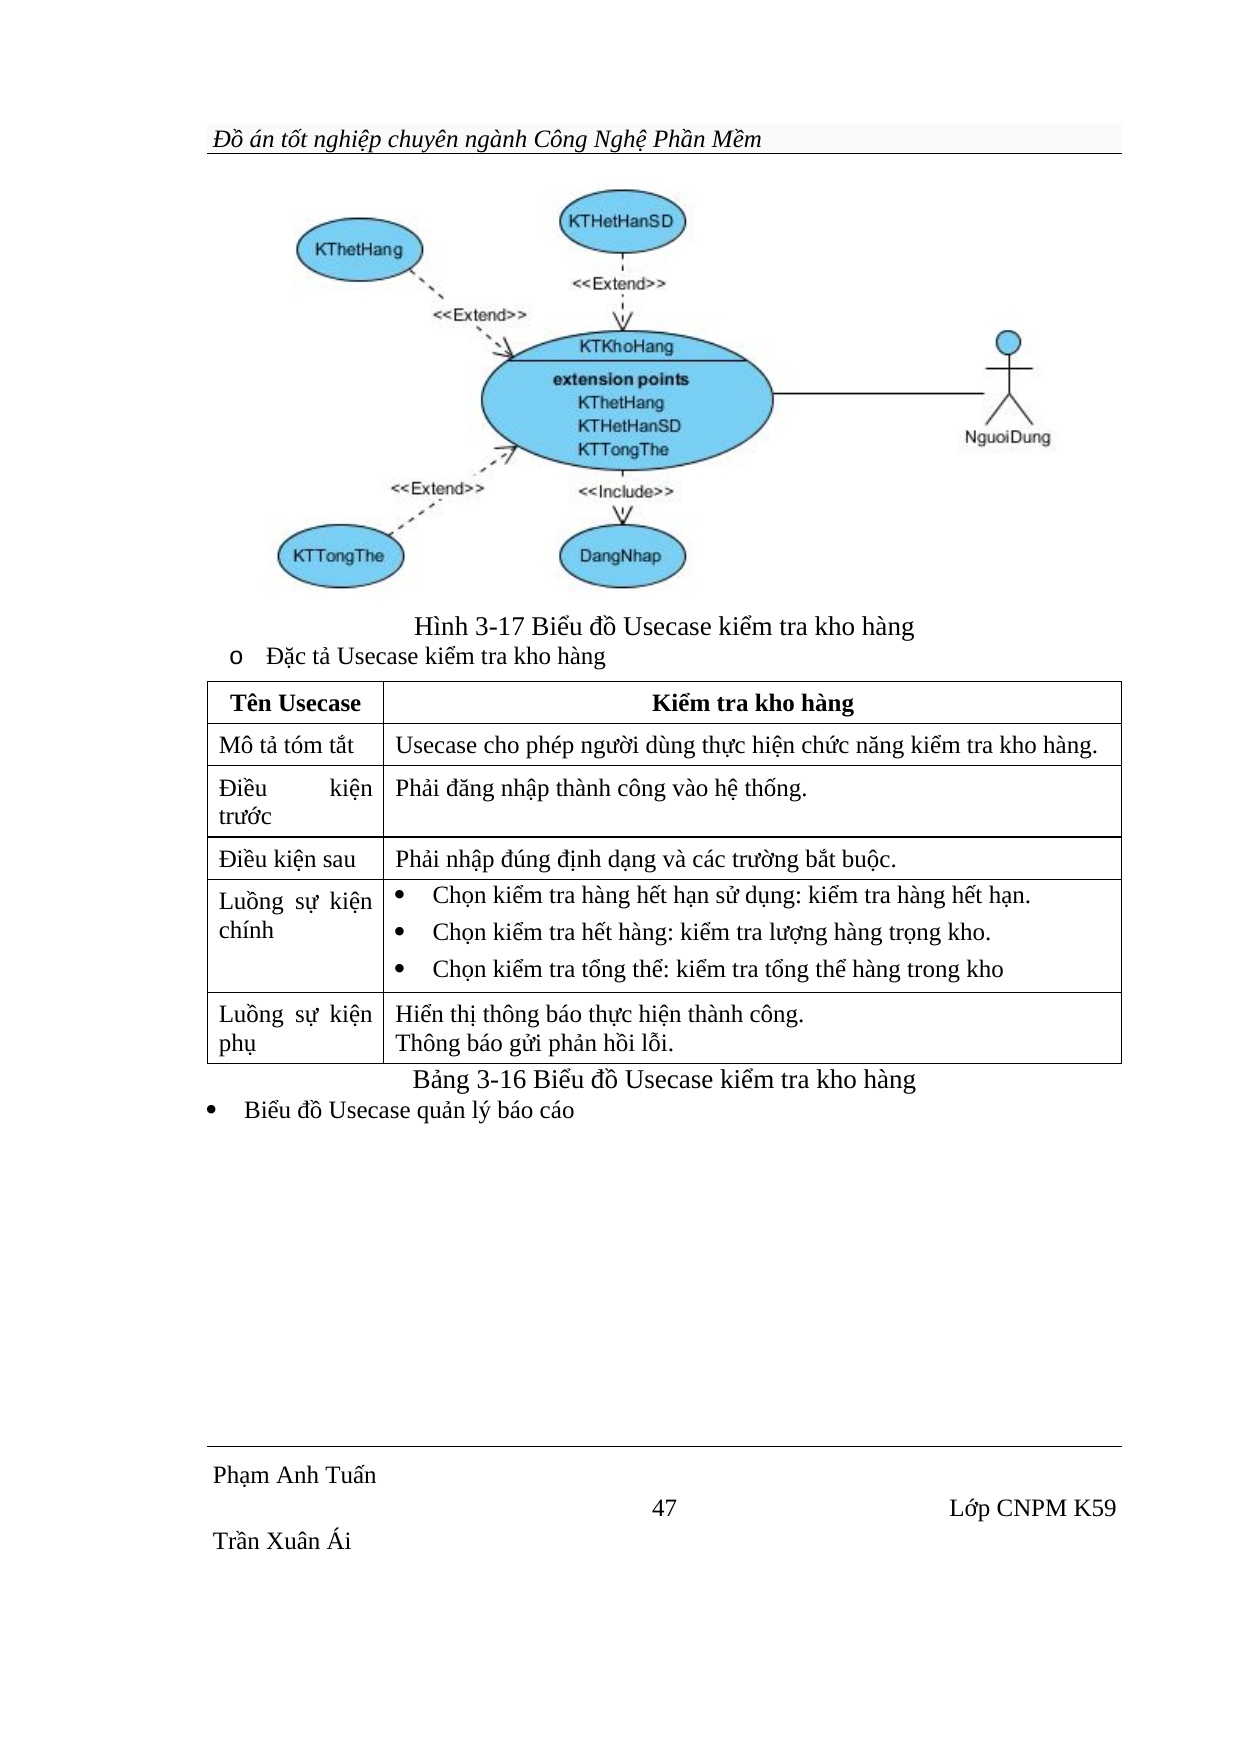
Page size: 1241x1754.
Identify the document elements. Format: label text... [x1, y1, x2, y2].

table_header Kiểm tra kho hàng [384, 682, 1121, 723]
table_cell Hiển thị thông báo thực hiện thành công. Thông báo gửi phản hồi lỗi. [384, 993, 1121, 1063]
list Biểu đồ Usecase quản lý báo cáo [207, 1095, 1122, 1123]
table_cell Mô tả tóm tắt [208, 724, 383, 765]
table_header Tên Usecase [208, 682, 383, 723]
table_cell Chọn kiểm tra hàng hết hạn sử dụng: kiểm tra hàng hết hạn. Chọn kiểm tra hết hàng: kiểm tra lượng hàng trọng kho. Chọn kiểm tra tổng thể: kiểm tra tổng thể hàng trong kho [384, 880, 1121, 992]
table_cell Luồng sự kiện phụ [208, 993, 383, 1063]
table_cell Usecase cho phép người dùng thực hiện chức năng kiểm tra kho hàng. [384, 724, 1121, 765]
picture [267, 182, 1062, 601]
text Hình - Biểu đồ Usecase kiểm tra kho hàng [207, 609, 1122, 641]
table_cell Điều kiện trước [208, 766, 383, 836]
list Đặc tả Usecase kiểm tra kho hàng [229, 641, 1122, 672]
table_cell Phải nhập đúng định dạng và các trường bắt buộc. [384, 838, 1121, 879]
table_cell Điều kiện sau [208, 838, 383, 879]
text Bảng 3-16 Biểu đồ Usecase kiểm tra kho hàng [207, 1064, 1122, 1095]
table_cell Luồng sự kiện chính [208, 880, 383, 992]
table_cell Phải đăng nhập thành công vào hệ thống. [384, 766, 1121, 836]
